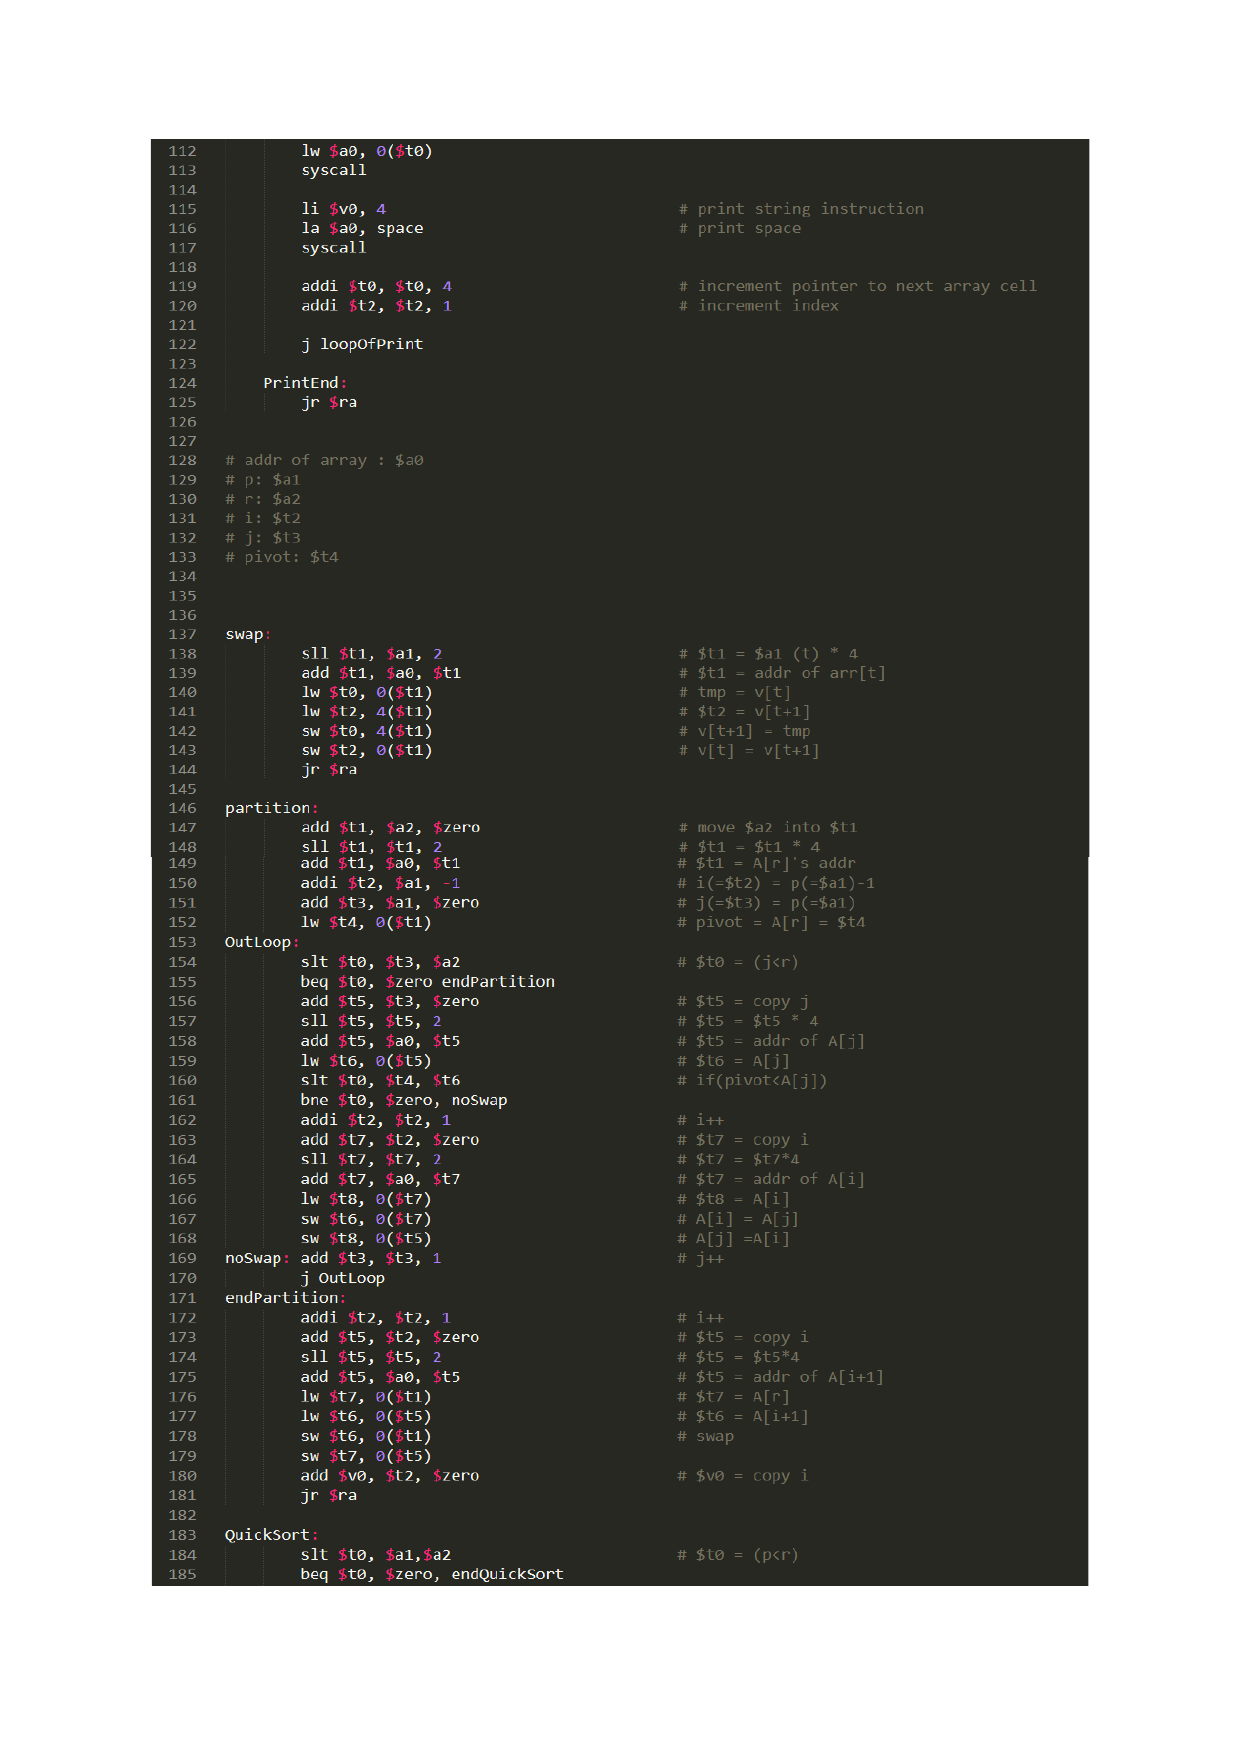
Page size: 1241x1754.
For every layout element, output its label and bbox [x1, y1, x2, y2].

picture [150, 139, 1090, 1586]
